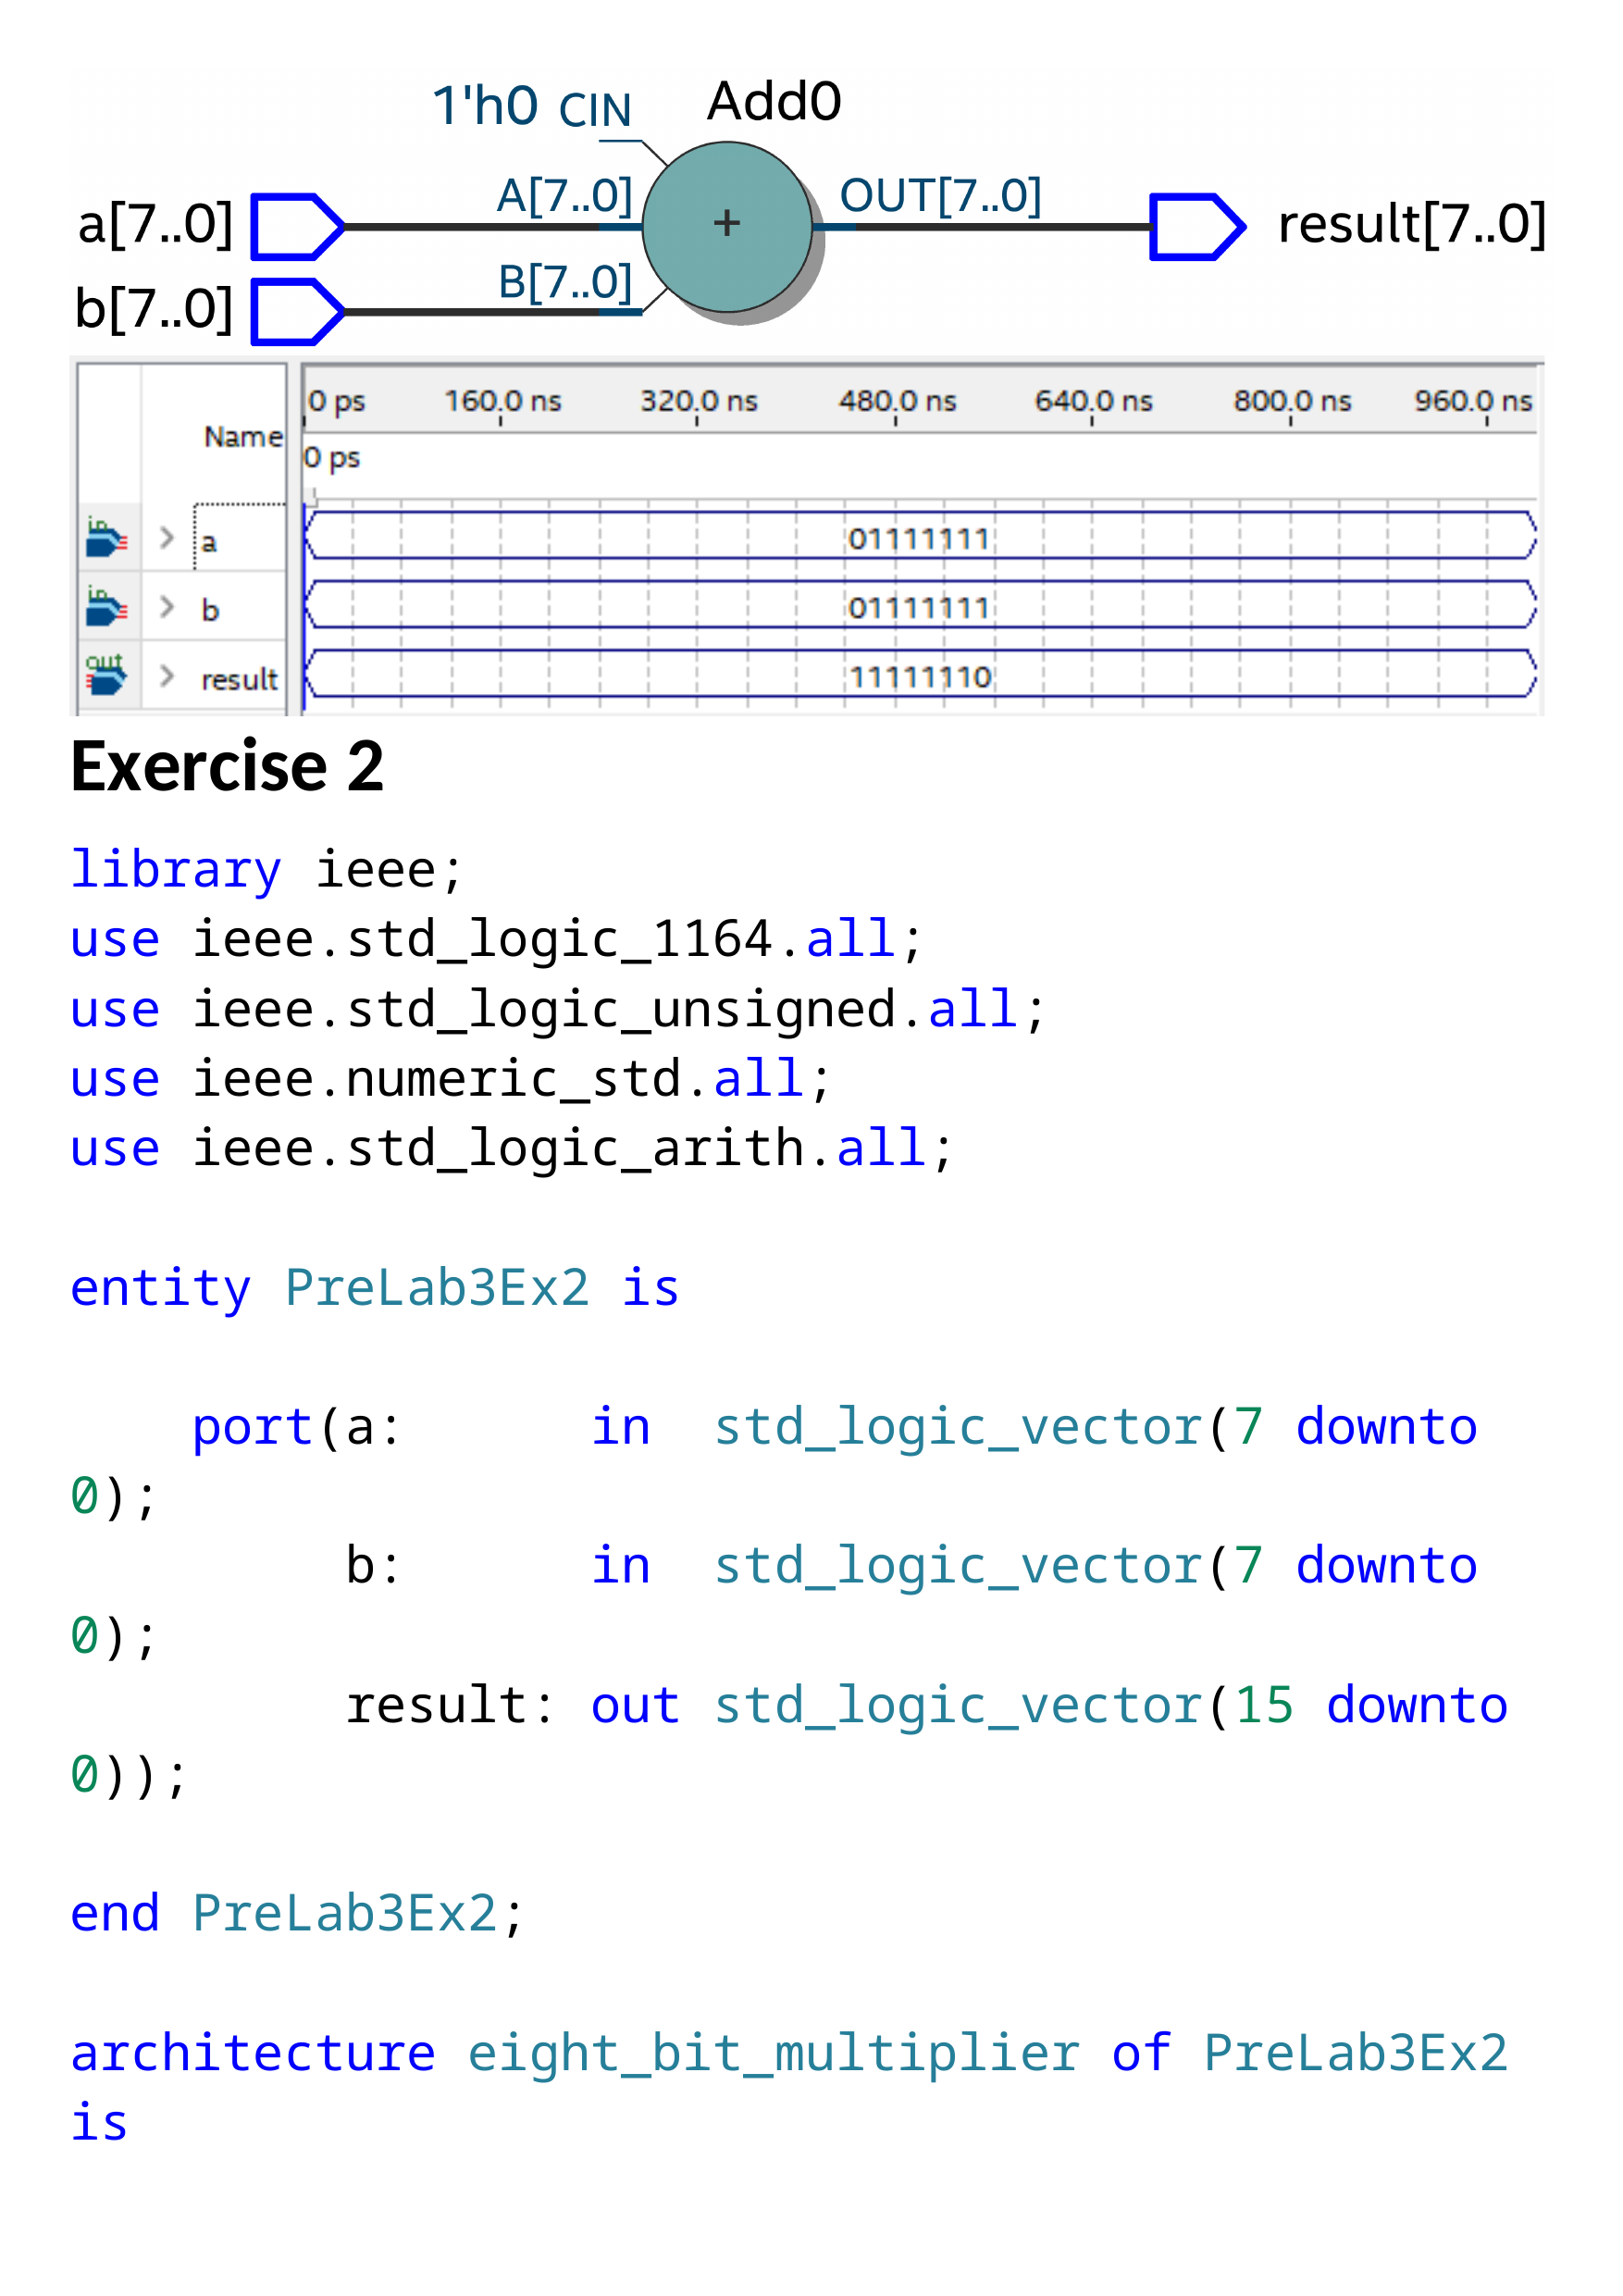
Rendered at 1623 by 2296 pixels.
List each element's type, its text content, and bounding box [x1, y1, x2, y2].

text library ieee; [69, 833, 1554, 902]
text Exercise 2 [69, 715, 1554, 810]
text entity PreLab3Ex2 is [69, 1250, 1554, 1320]
text port(a: in std_logic_vector(7 downto 0); [69, 1389, 1554, 1529]
text use ieee.std_logic_1164.all; [69, 902, 1554, 972]
text result: out std_logic_vector(15 downto 0)); [69, 1668, 1554, 1807]
picture [69, 69, 1554, 716]
text use ieee.numeric_std.all; [69, 1041, 1554, 1111]
text use ieee.std_logic_arith.all; [69, 1111, 1554, 1181]
text b: in std_logic_vector(7 downto 0); [69, 1529, 1554, 1668]
text use ieee.std_logic_unsigned.all; [69, 972, 1554, 1041]
text end PreLab3Ex2; [69, 1877, 1554, 1946]
text architecture eight_bit_multiplier of PreLab3Ex2 is [69, 2016, 1554, 2155]
